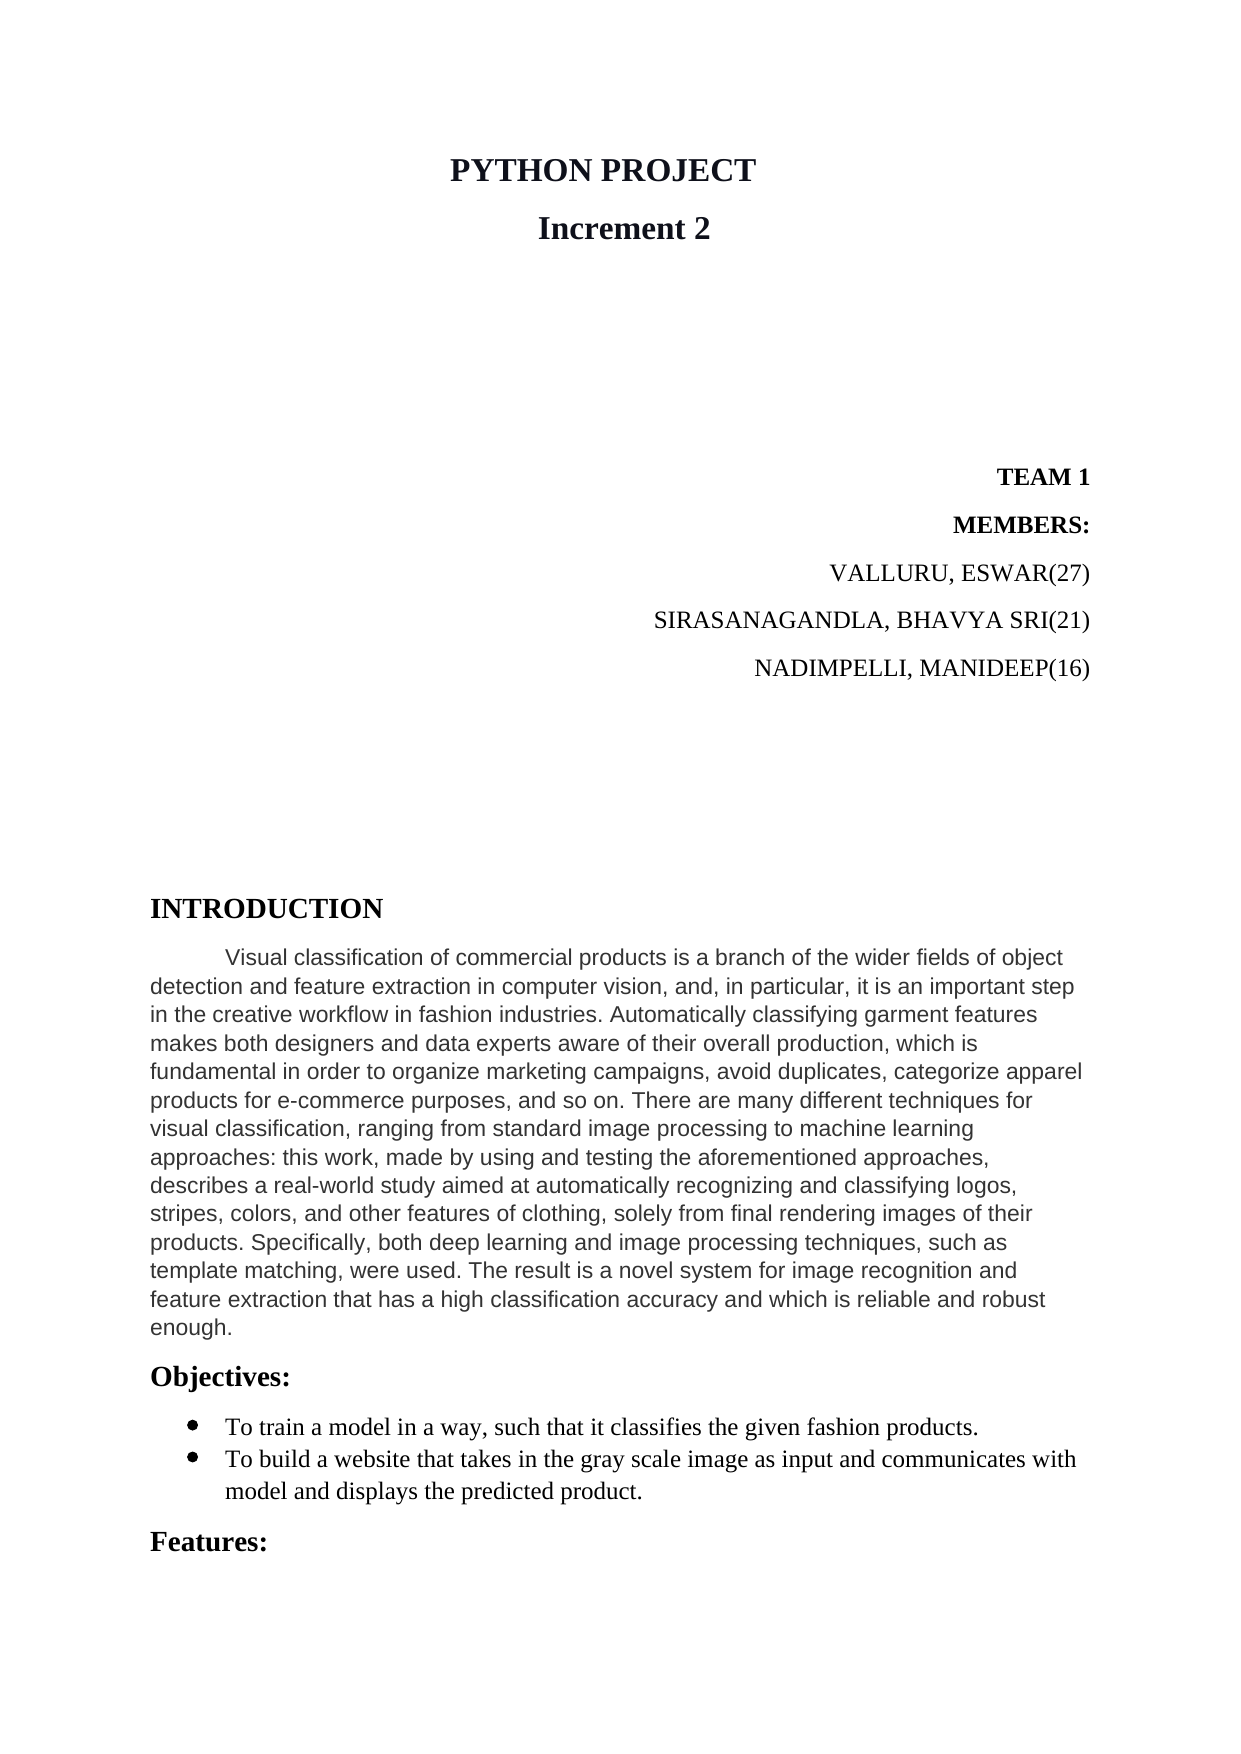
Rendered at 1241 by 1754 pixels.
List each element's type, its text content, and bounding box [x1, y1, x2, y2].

text INTRODUCTION [150, 892, 1090, 925]
text PYTHON PROJECT [375, 150, 1090, 188]
text SIRASANAGANDLA, BHAVYA SRI(21) [150, 605, 1090, 634]
text MEMBERS: [150, 510, 1090, 539]
text Objectives: [150, 1359, 1090, 1393]
text Increment 2 [150, 208, 1090, 246]
text TEAM 1 [150, 462, 1090, 491]
list To build a website that takes in the gray scale image as input and communicates with model and displays the predicted product. [187, 1444, 1090, 1505]
text Visual classification of commercial products is a branch of the wider fields of object detection and feature extraction in computer vision, and, in particular, it is an important step in the creative workflow in fashion industries. Automatically classifying garment features makes both designers and data experts aware of their overall production, which is fundamental in order to organize marketing campaigns, avoid duplicates, categorize apparel products for e-commerce purposes, and so on. There are many different techniques for visual classification, ranging from standard image processing to machine learning approaches: this work, made by using and testing the aforementioned approaches, describes a real-world study aimed at automatically recognizing and classifying logos, stripes, colors, and other features of clothing, solely from final rendering images of their products. Specifically, both deep learning and image processing techniques, such as template matching, were used. The result is a novel system for image recognition and feature extraction that has a high classification accuracy and which is reliable and robust enough. [150, 944, 1090, 1340]
list To train a model in a way, such that it classifies the given fashion products. [187, 1412, 1090, 1442]
text NADIMPELLI, MANIDEEP(16) [150, 653, 1090, 682]
text VALLURU, ESWAR(27) [150, 558, 1090, 586]
text Features: [150, 1524, 1090, 1557]
